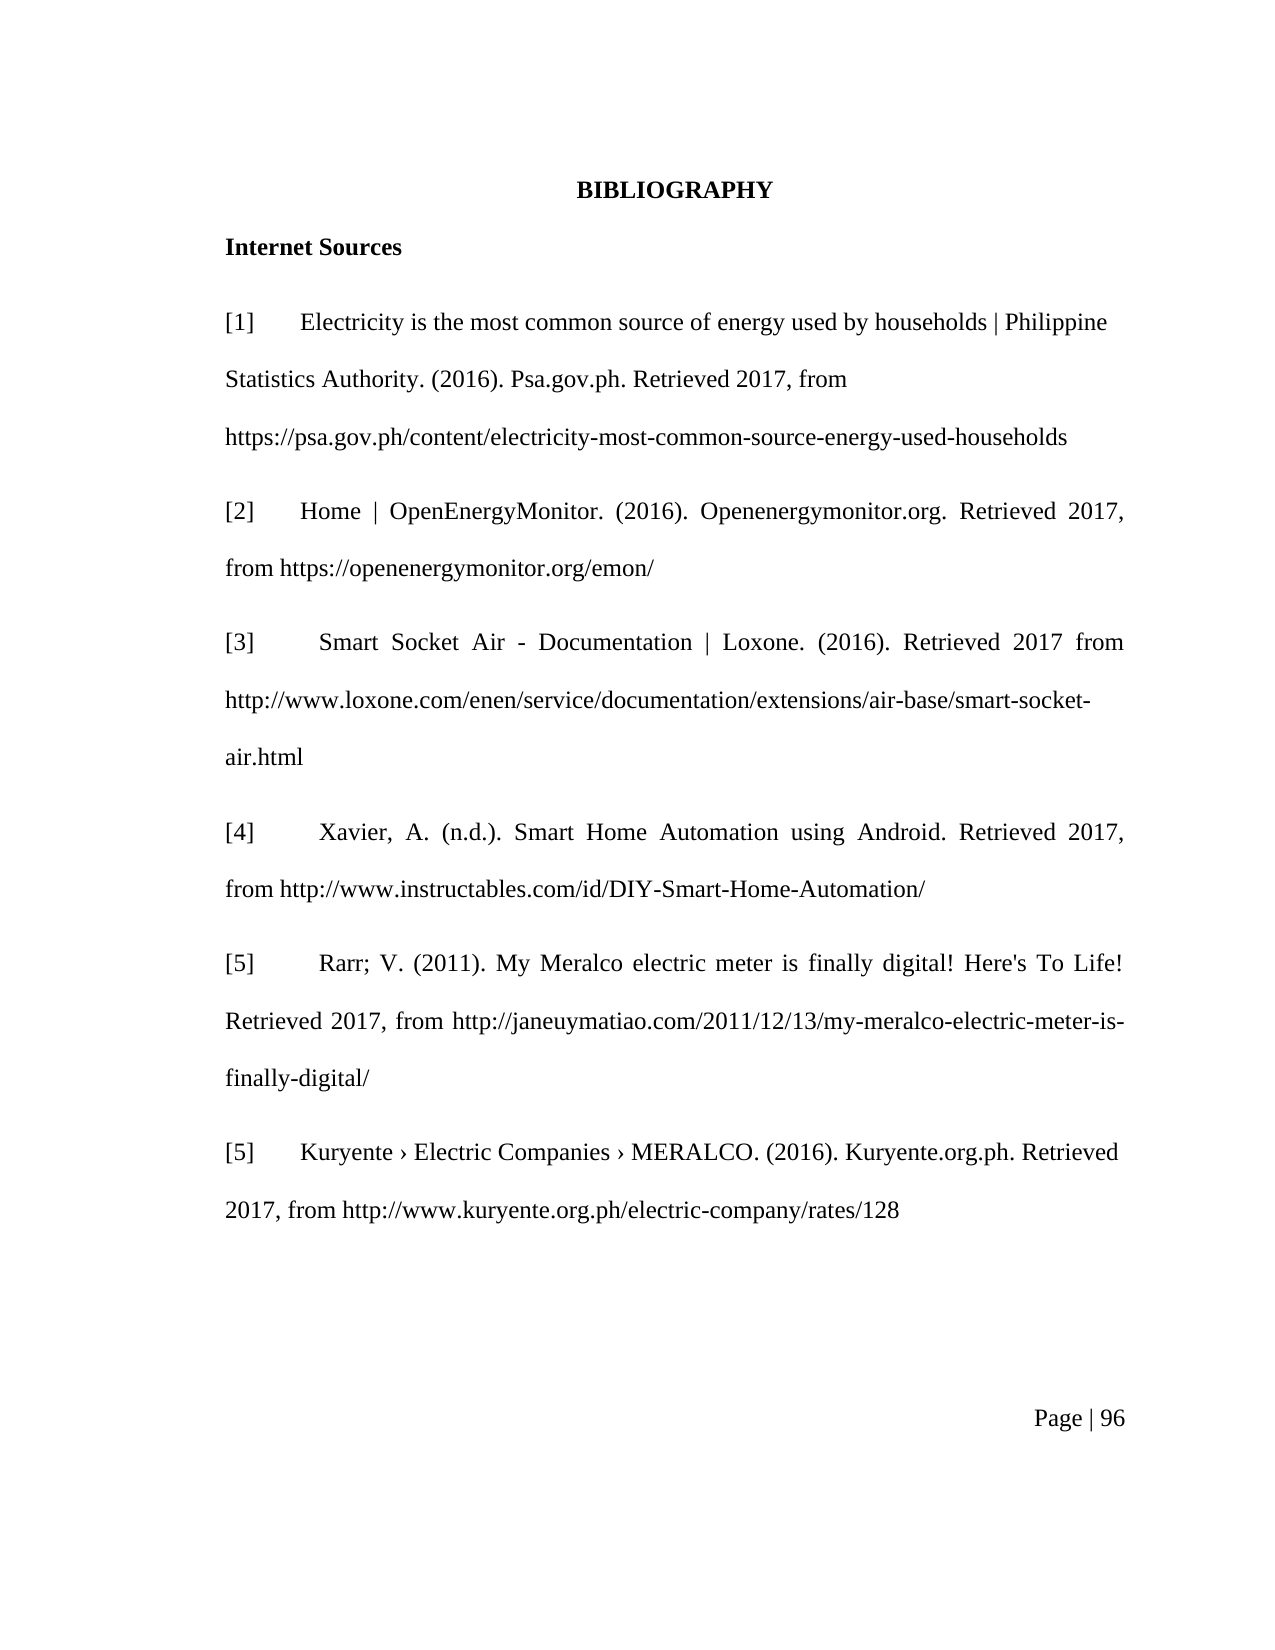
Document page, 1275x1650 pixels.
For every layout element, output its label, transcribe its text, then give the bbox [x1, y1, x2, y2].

text [4] Xavier, A. (n.d.). Smart Home Automation using Android. Retrieved 2017, from http://www.instructables.com/id/DIY-Smart-Home-Automation/ [225, 817, 1125, 903]
subtitle BIBLIOGRAPHY [225, 175, 1125, 204]
text [2] Home | OpenEnergyMonitor. (2016). Openenergymonitor.org. Retrieved 2017, from https://openenergymonitor.org/emon/ [225, 496, 1125, 582]
text [1] Electricity is the most common source of energy used by households | Philippine Statistics Authority. (2016). Psa.gov.ph. Retrieved 2017, from https://psa.gov.ph/content/electricity-most-common-source-energy-used-households [225, 307, 1125, 450]
text [5] Rarr; V. (2011). My Meralco electric meter is finally digital! Here's To Life! Retrieved 2017, from http://janeuymatiao.com/2011/12/13/my-meralco-electric-meter-is-finally-digital/ [225, 948, 1125, 1092]
text [5] Kuryente › Electric Companies › MERALCO. (2016). Kuryente.org.ph. Retrieved 2017, from http://www.kuryente.org.ph/electric-company/rates/128 [225, 1137, 1125, 1224]
text [3] Smart Socket Air - Documentation | Loxone. (2016). Retrieved 2017 from http://www.loxone.com/enen/service/documentation/extensions/air-base/smart-socket-air.html [225, 627, 1125, 771]
text Internet Sources [225, 232, 1125, 261]
